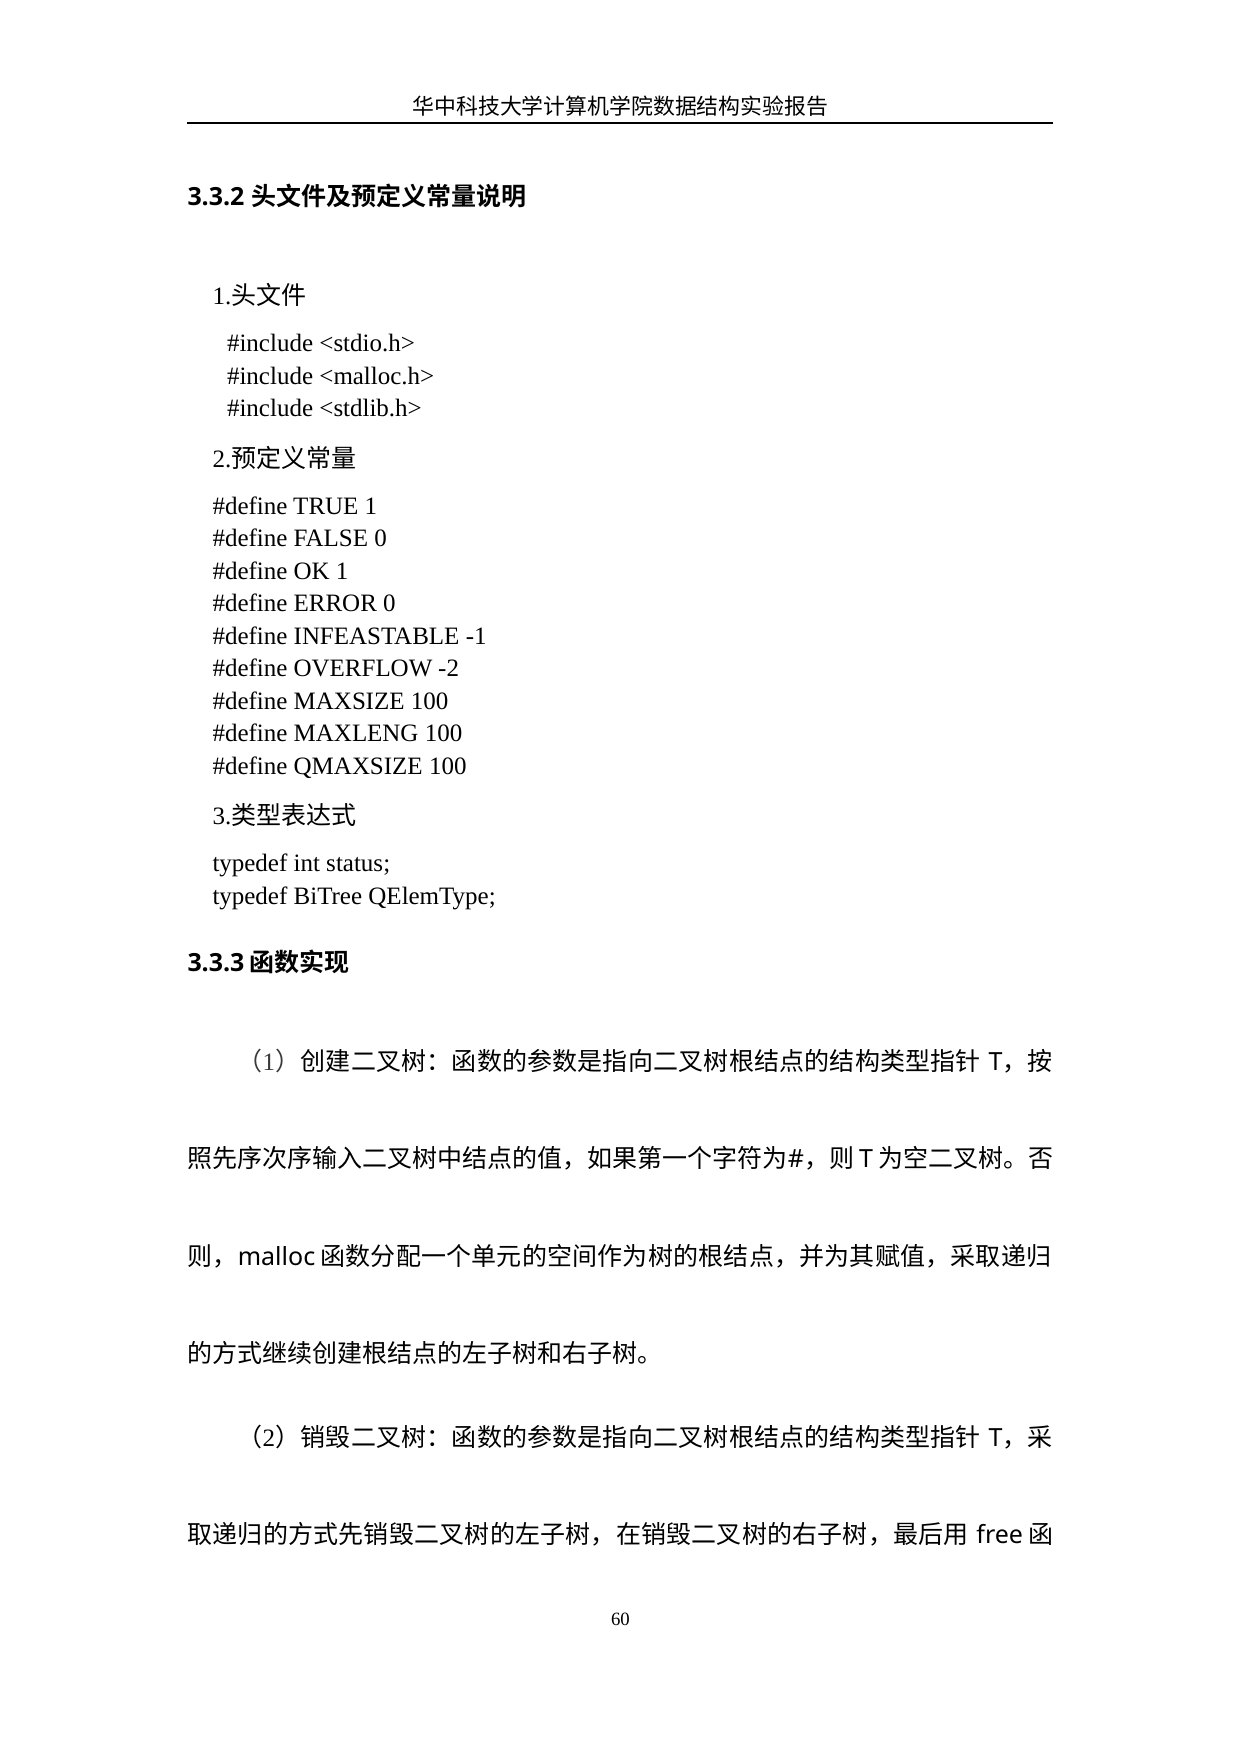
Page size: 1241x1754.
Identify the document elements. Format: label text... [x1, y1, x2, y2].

text 3.类型表达式 [187, 781, 1053, 846]
text #define INFEASTABLE -1 [187, 619, 1053, 651]
text 1.头文件 [187, 261, 1053, 326]
text #define OK 1 [187, 554, 1053, 586]
text #define TRUE 1 [187, 489, 1053, 521]
text #include <malloc.h> [187, 359, 1053, 391]
text #define MAXLENG 100 [187, 716, 1053, 749]
subtitle 3.3.3函数实现 [187, 928, 1053, 993]
text #include <stdio.h> [187, 326, 1053, 359]
text （1）创建二叉树：函数的参数是指向二叉树根结点的结构类型指针T，按照先序次序输入二叉树中结点的值，如果第一个字符为#，则T为空二叉树。否则，malloc函数分配一个单元的空间作为树的根结点，并为其赋值，采取递归的方式继续创建根结点的左子树和右子树。 [187, 1027, 1053, 1384]
text #define MAXSIZE 100 [187, 684, 1053, 716]
text typedef BiTree QElemType; [187, 879, 1053, 911]
text #define OVERFLOW -2 [187, 651, 1053, 684]
text 2.预定义常量 [187, 424, 1053, 489]
text #include <stdlib.h> [187, 391, 1053, 424]
text #define QMAXSIZE 100 [187, 749, 1053, 781]
text #define ERROR 0 [187, 586, 1053, 619]
subtitle 3.3.2 头文件及预定义常量说明 [187, 162, 1053, 227]
text typedef int status; [187, 846, 1053, 879]
text #define FALSE 0 [187, 521, 1053, 554]
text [187, 1403, 1053, 1565]
